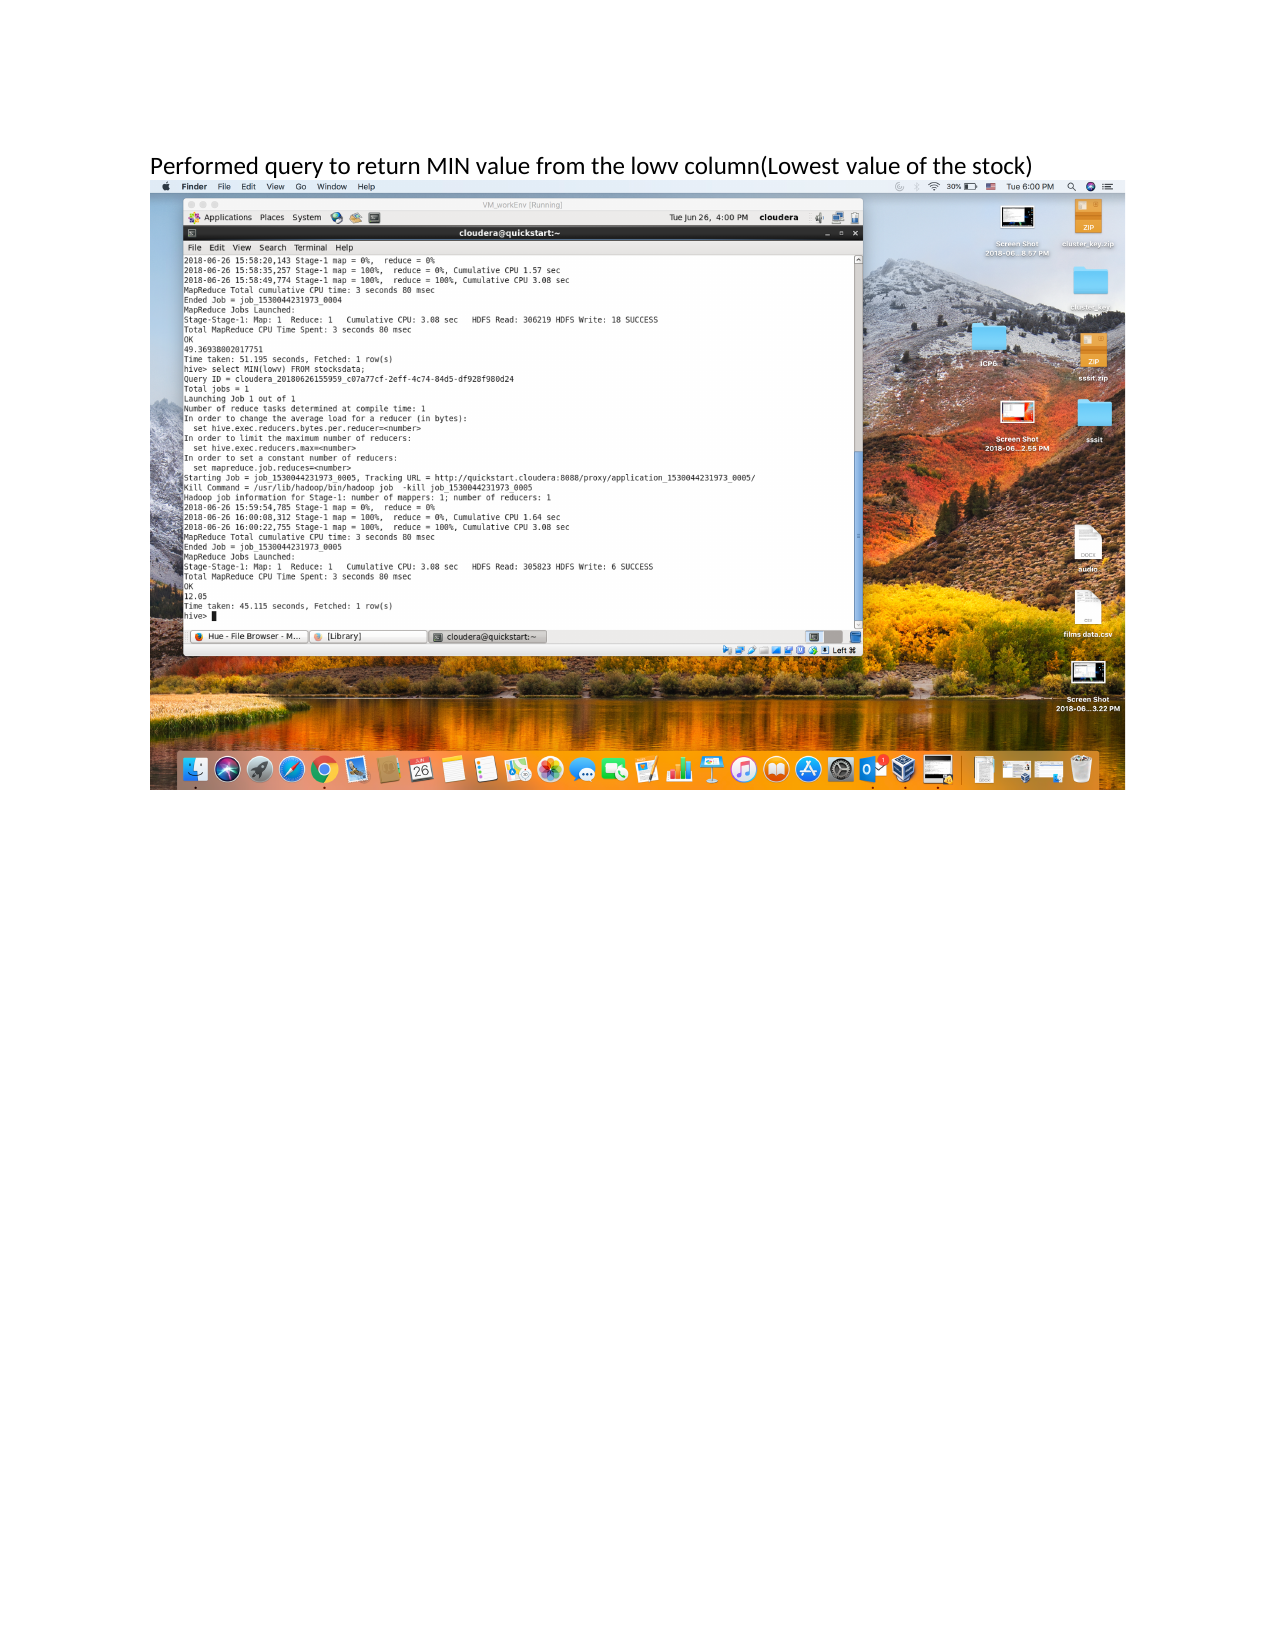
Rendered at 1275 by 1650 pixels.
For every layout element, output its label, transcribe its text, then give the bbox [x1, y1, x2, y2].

text Performed query to return MIN value from the lowv column(Lowest value of the stock) [150, 150, 1125, 180]
picture [150, 180, 1125, 790]
